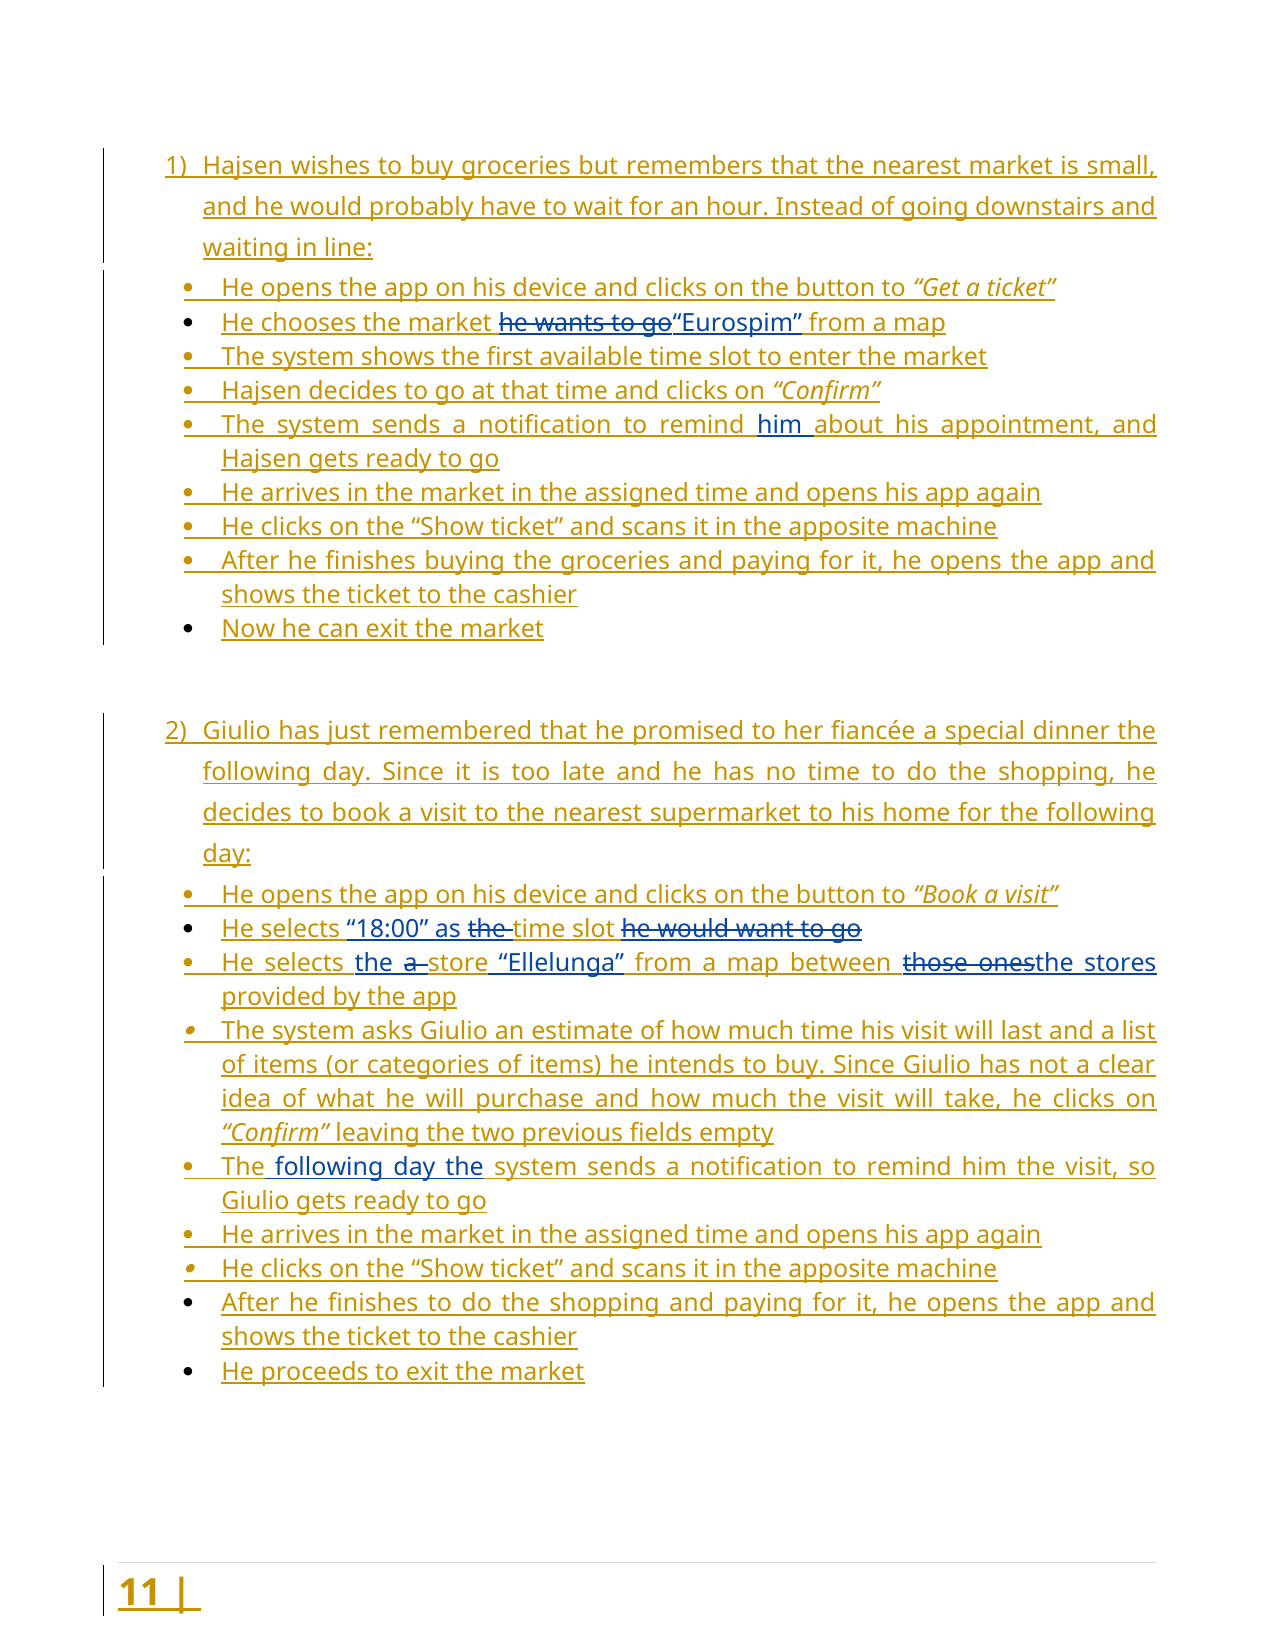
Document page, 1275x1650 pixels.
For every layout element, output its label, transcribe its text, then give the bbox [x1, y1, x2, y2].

list He arrives in the market in the assigned time and opens his app again [184, 1217, 1157, 1251]
list He chooses the market from a map [184, 304, 1157, 338]
list After he finishes buying the groceries and paying for it, he opens the app and shows the ticket to the cashier [184, 543, 1157, 611]
list Hajsen decides to go at that time and clicks on “Confirm” [184, 372, 1157, 406]
list He selects store from a map between provided by the app [184, 944, 1157, 973]
list Now he can exit the market [184, 611, 1157, 645]
list He clicks on the “Show ticket” and scans it in the apposite machine [184, 1251, 1157, 1285]
list The system sends a notification to remind about his appointment, and Hajsen gets ready to go [184, 437, 1157, 474]
list He arrives in the market in the assigned time and opens his app again [184, 474, 1157, 508]
list He proceeds to exit the market [184, 1353, 1157, 1387]
list After he finishes to do the shopping and paying for it, he opens the app and shows the ticket to the cashier [184, 1285, 1157, 1353]
list The system asks Giulio an estimate of how much time his visit will last and a list of items (or categories of items) he intends to buy. Since Giulio has not a clear idea of what he will purchase and how much the visit will take, he clicks on “Confirm” leaving the two previous fields empty [184, 1012, 1157, 1041]
list He clicks on the “Show ticket” and scans it in the apposite machine [184, 508, 1157, 543]
list Hajsen wishes to buy groceries but remembers that the nearest market is small, and he would probably have to wait for an hour. Instead of going downstairs and waiting in line: [165, 178, 1157, 263]
list The system asks Giulio an estimate of how much time his visit will last and a list of items (or categories of items) he intends to buy. Since Giulio has not a clear idea of what he will purchase and how much the visit will take, he clicks on “Confirm” leaving the two previous fields empty [184, 1043, 1157, 1149]
list He selects time slot [184, 910, 1157, 944]
list The system sends a notification to remind about his appointment, and Hajsen gets ready to go [184, 406, 1157, 435]
list He opens the app on his device and clicks on the button to “Book a visit” [184, 876, 1157, 910]
list Giulio has just remembered that he promised to her fiancée a special dinner the following day. Since it is too late and he has no time to do the shopping, he decides to book a visit to the nearest supermarket to his home for the following day: [165, 744, 1157, 869]
list He opens the app on his device and clicks on the button to “Get a ticket” [184, 270, 1157, 304]
list He selects store from a map between provided by the app [184, 974, 1157, 1012]
list The system shows the first available time slot to enter the market [184, 338, 1157, 372]
list Giulio has just remembered that he promised to her fiancée a special dinner the following day. Since it is too late and he has no time to do the shopping, he decides to book a visit to the nearest supermarket to his home for the following day: [165, 713, 1157, 742]
list The system sends a notification to remind him the visit, so Giulio gets ready to go [184, 1149, 1157, 1217]
list Hajsen wishes to buy groceries but remembers that the nearest market is small, and he would probably have to wait for an hour. Instead of going downstairs and waiting in line: [165, 148, 1157, 176]
